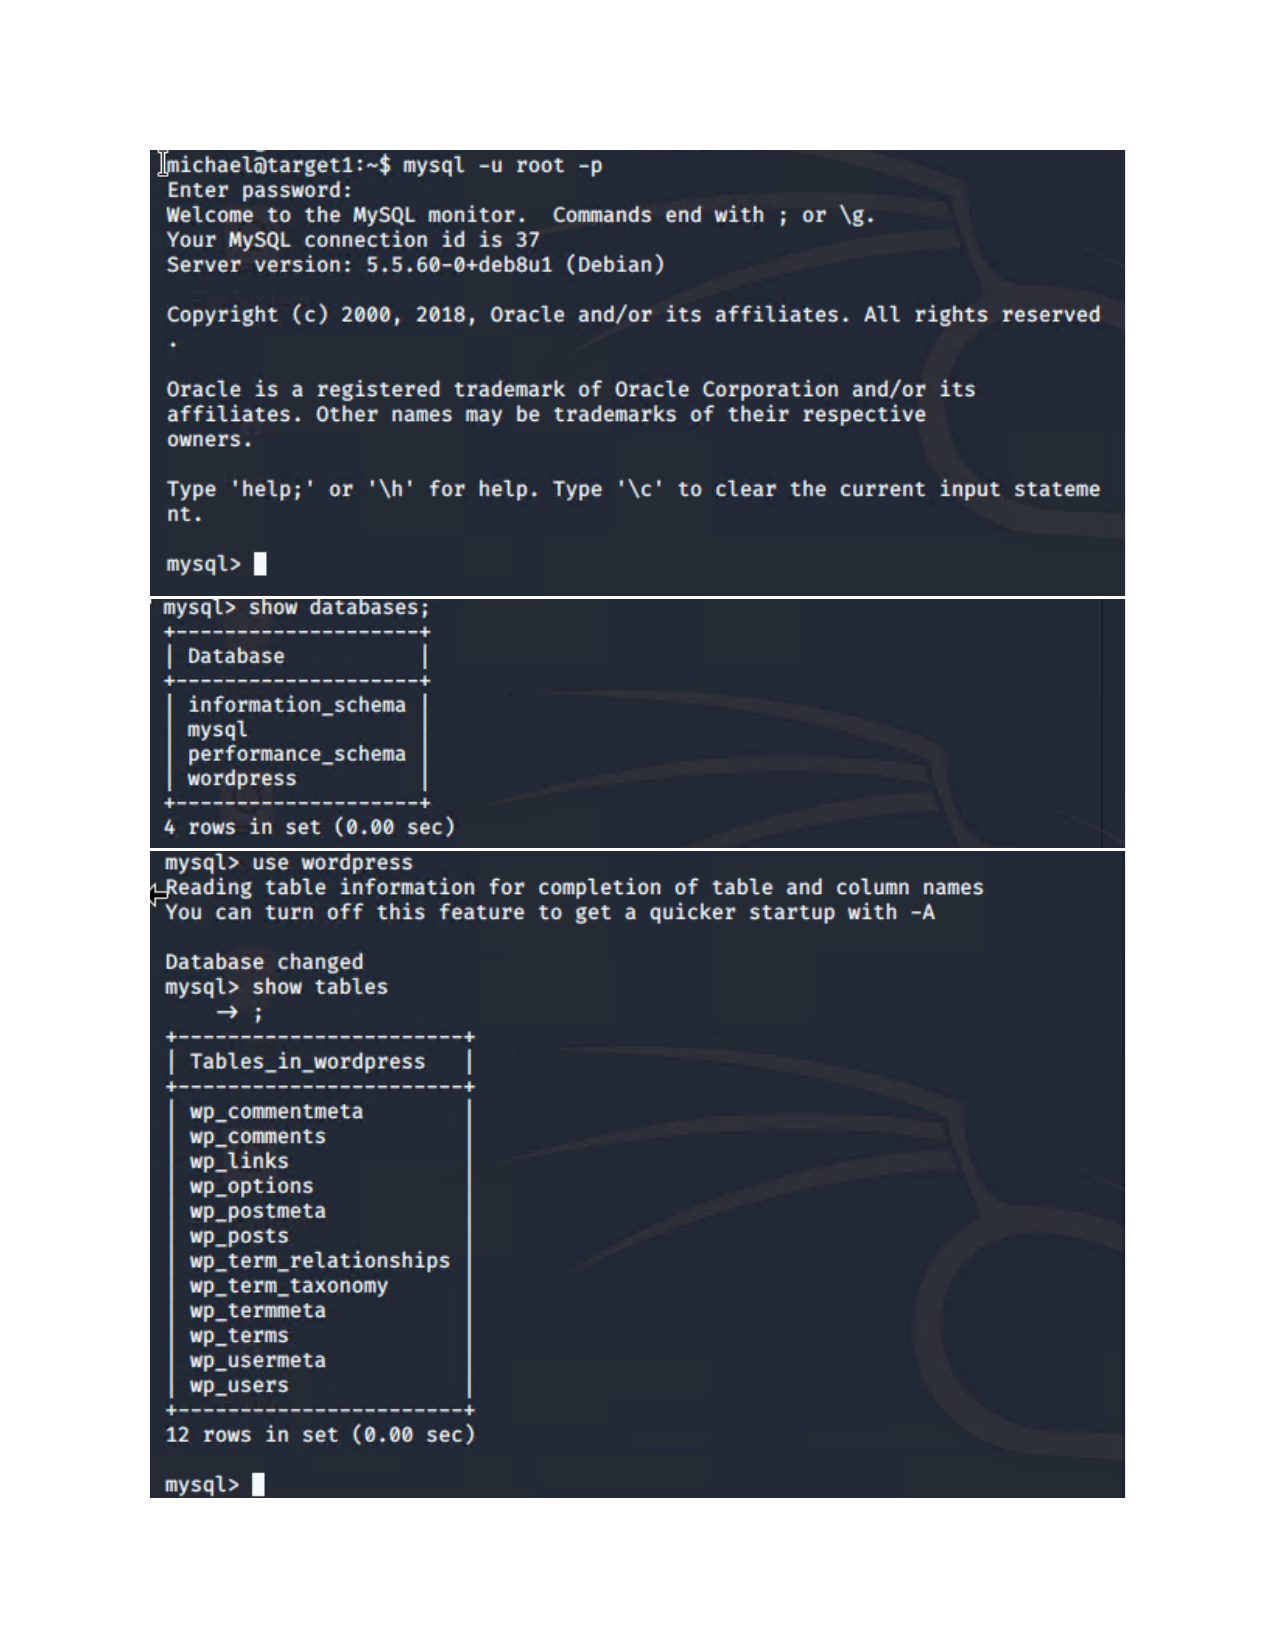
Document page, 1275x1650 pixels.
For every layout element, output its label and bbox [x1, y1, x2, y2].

picture [150, 150, 1125, 596]
picture [150, 851, 1125, 1498]
picture [150, 599, 1125, 848]
